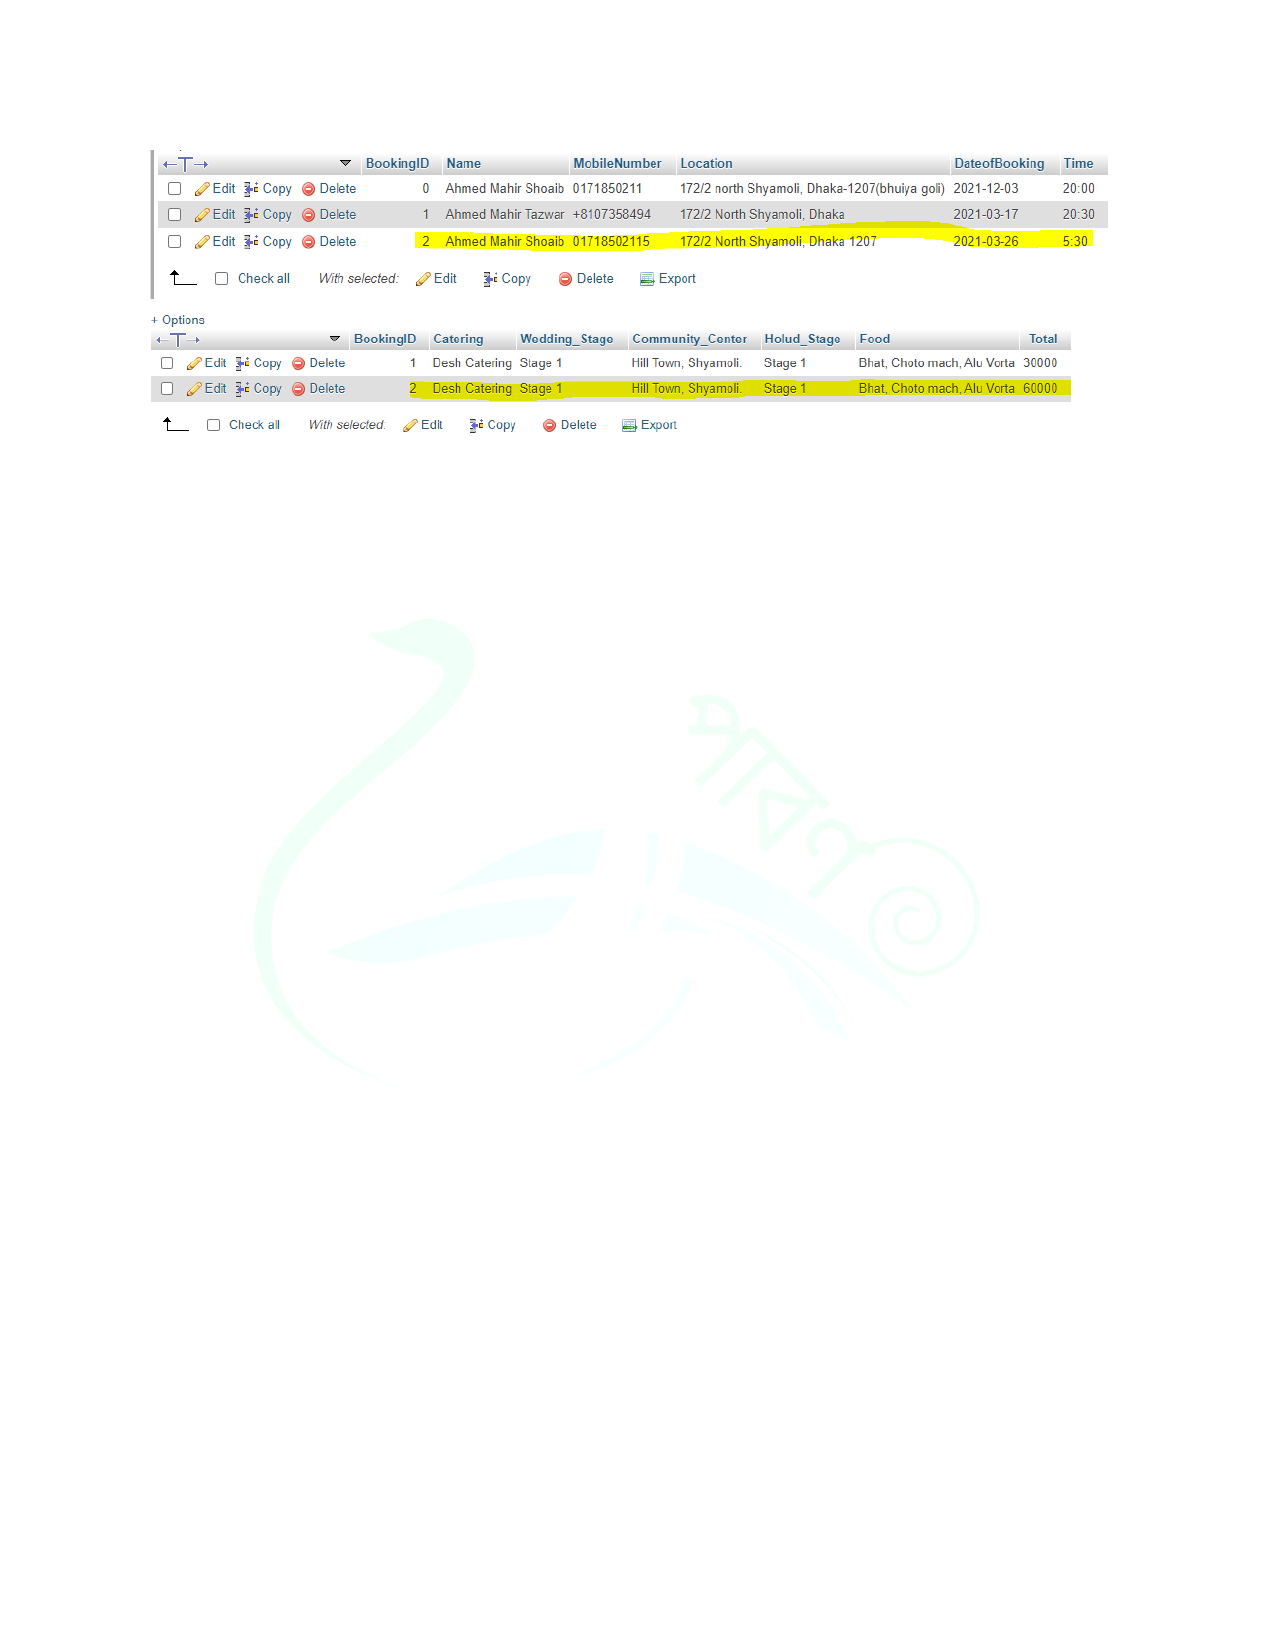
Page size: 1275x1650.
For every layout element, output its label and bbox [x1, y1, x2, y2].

picture [150, 150, 1125, 299]
picture [150, 300, 1125, 443]
